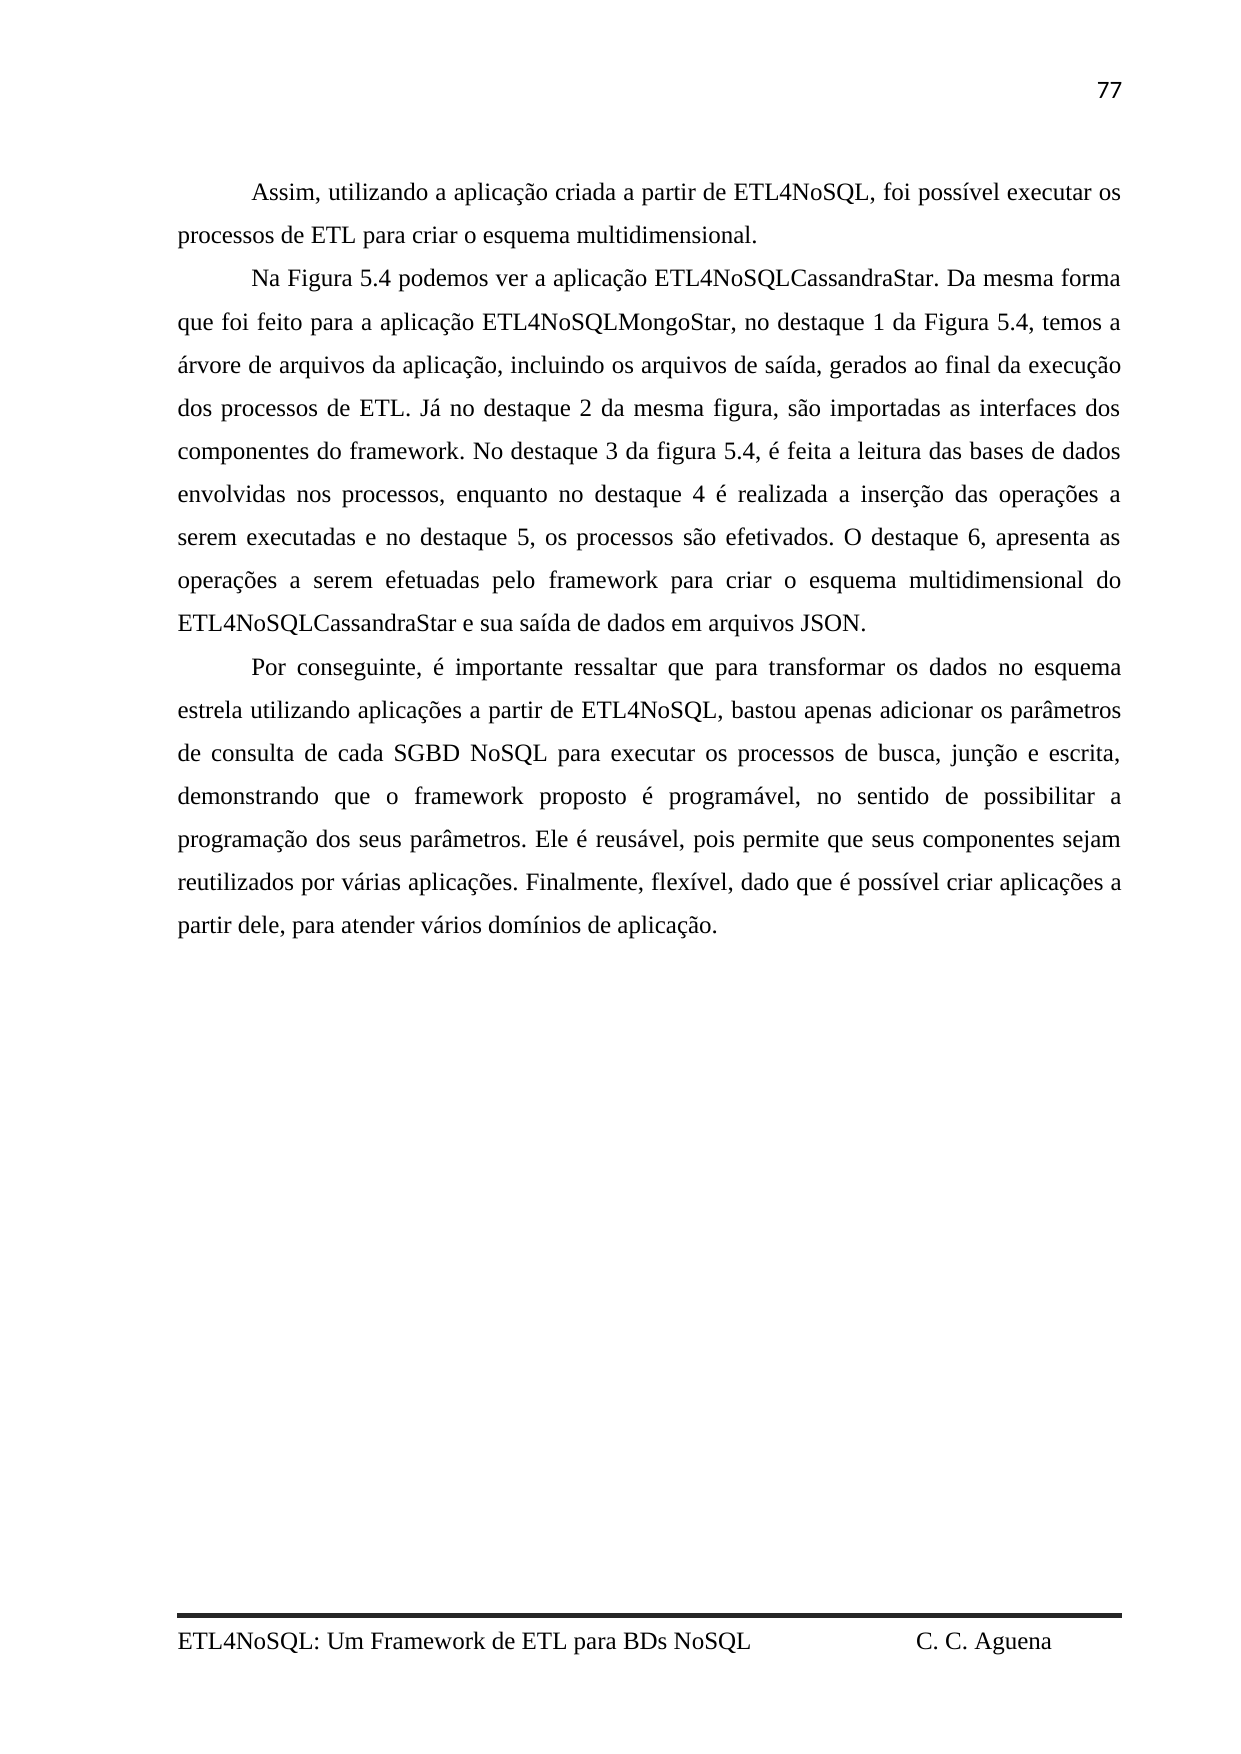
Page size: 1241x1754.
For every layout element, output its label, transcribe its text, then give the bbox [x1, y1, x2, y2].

text Por conseguinte, é importante ressaltar que para transformar os dados no esquema estrela utilizando aplicações a partir de ETL4NoSQL, bastou apenas adicionar os parâmetros de consulta de cada SGBD NoSQL para executar os processos de busca, junção e escrita, demonstrando que o framework proposto é programável, no sentido de possibilitar a programação dos seus parâmetros. Ele é reusável, pois permite que seus componentes sejam reutilizados por várias aplicações. Finalmente, flexível, dado que é possível criar aplicações a partir dele, para atender vários domínios de aplicação. [177, 652, 1122, 939]
text Na Figura 5.4 podemos ver a aplicação ETL4NoSQLCassandraStar. Da mesma forma que foi feito para a aplicação ETL4NoSQLMongoStar, no destaque 1 da Figura 5.4, temos a árvore de arquivos da aplicação, incluindo os arquivos de saída, gerados ao final da execução dos processos de ETL. Já no destaque 2 da mesma figura, são importadas as interfaces dos componentes do framework. No destaque 3 da figura 5.4, é feita a leitura das bases de dados envolvidas nos processos, enquanto no destaque 4 é realizada a inserção das operações a serem executadas e no destaque 5, os processos são efetivados. O destaque 6, apresenta as operações a serem efetuadas pelo framework para criar o esquema multidimensional do ETL4NoSQLCassandraStar e sua saída de dados em arquivos JSON. [177, 263, 1122, 637]
text Assim, utilizando a aplicação criada a partir de ETL4NoSQL, foi possível executar os processos de ETL para criar o esquema multidimensional. [177, 177, 1122, 249]
